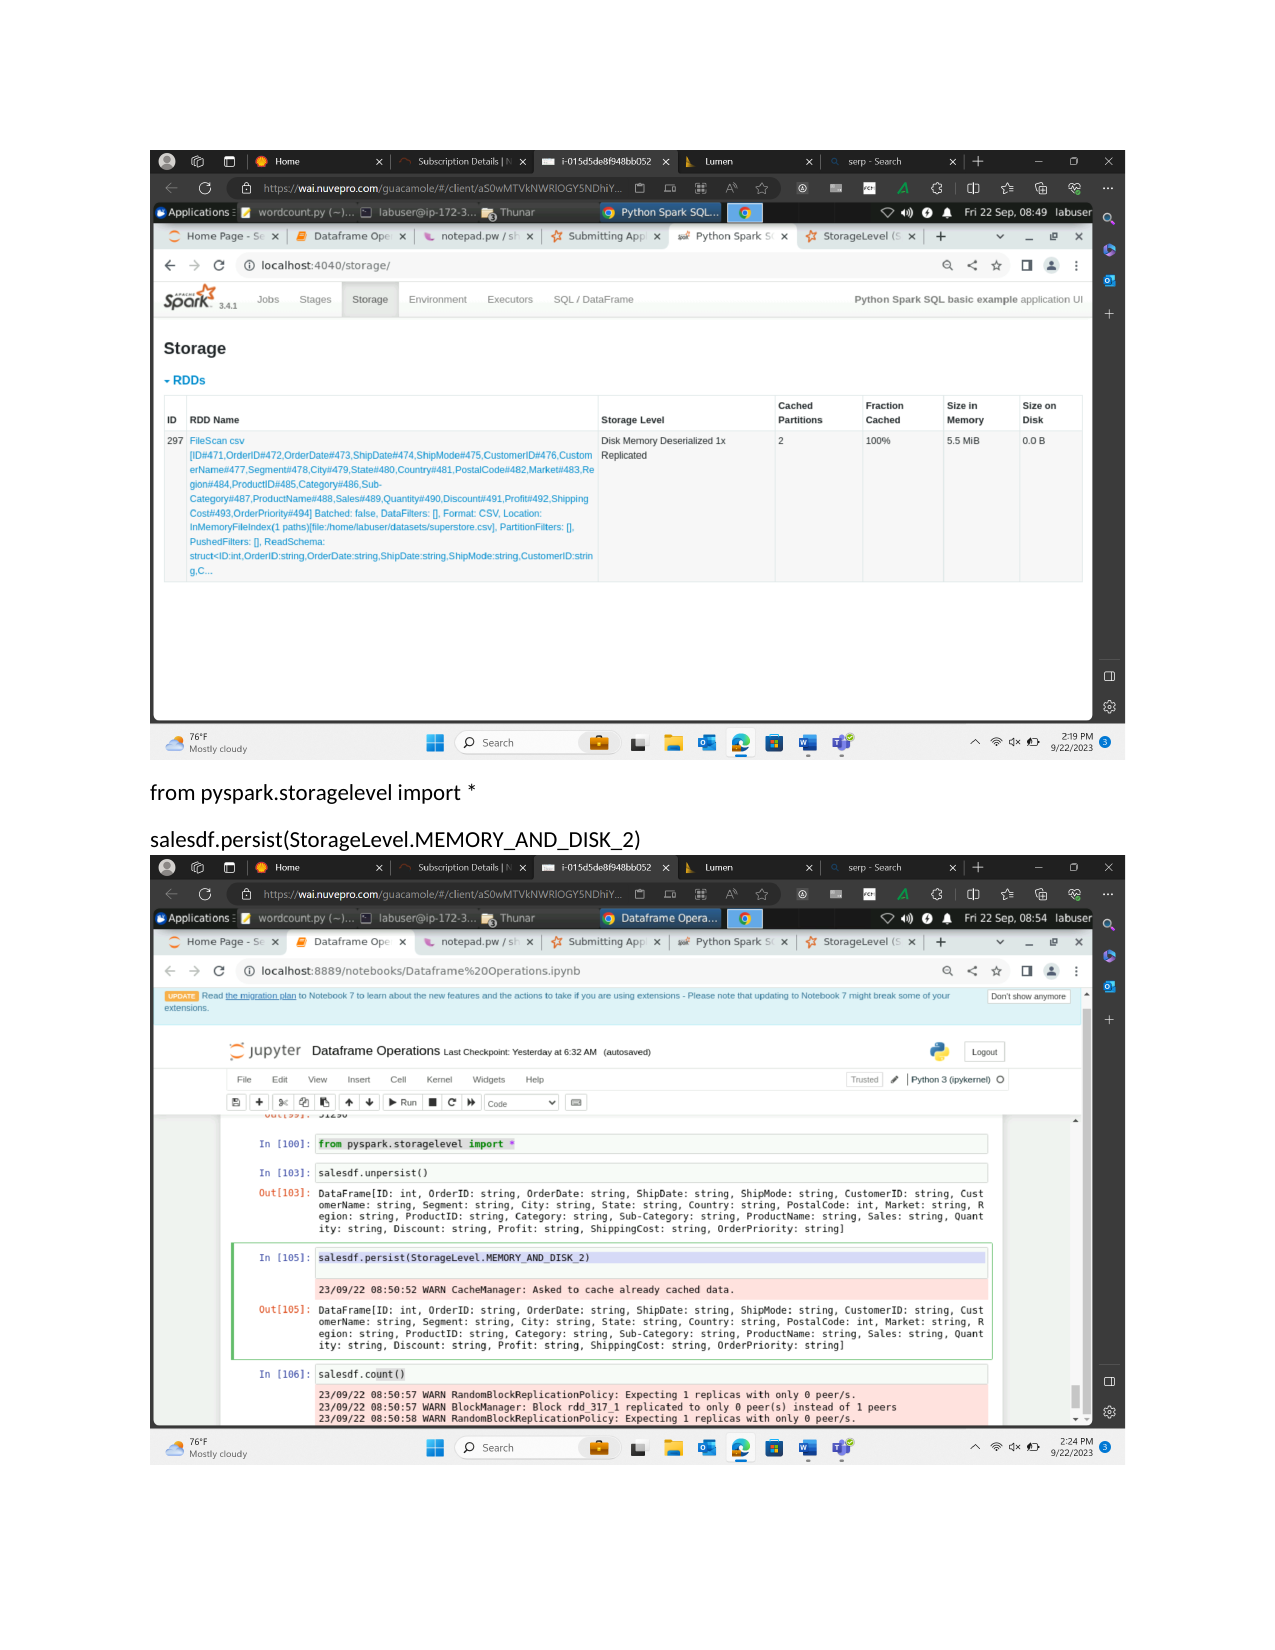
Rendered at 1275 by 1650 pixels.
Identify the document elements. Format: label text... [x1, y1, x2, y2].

text from pyspark.storagelevel import * [150, 778, 1125, 806]
picture [150, 150, 1125, 760]
text salesdf.persist(StorageLevel.MEMORY_AND_DISK_2) [150, 825, 1125, 855]
picture [150, 855, 1125, 1465]
